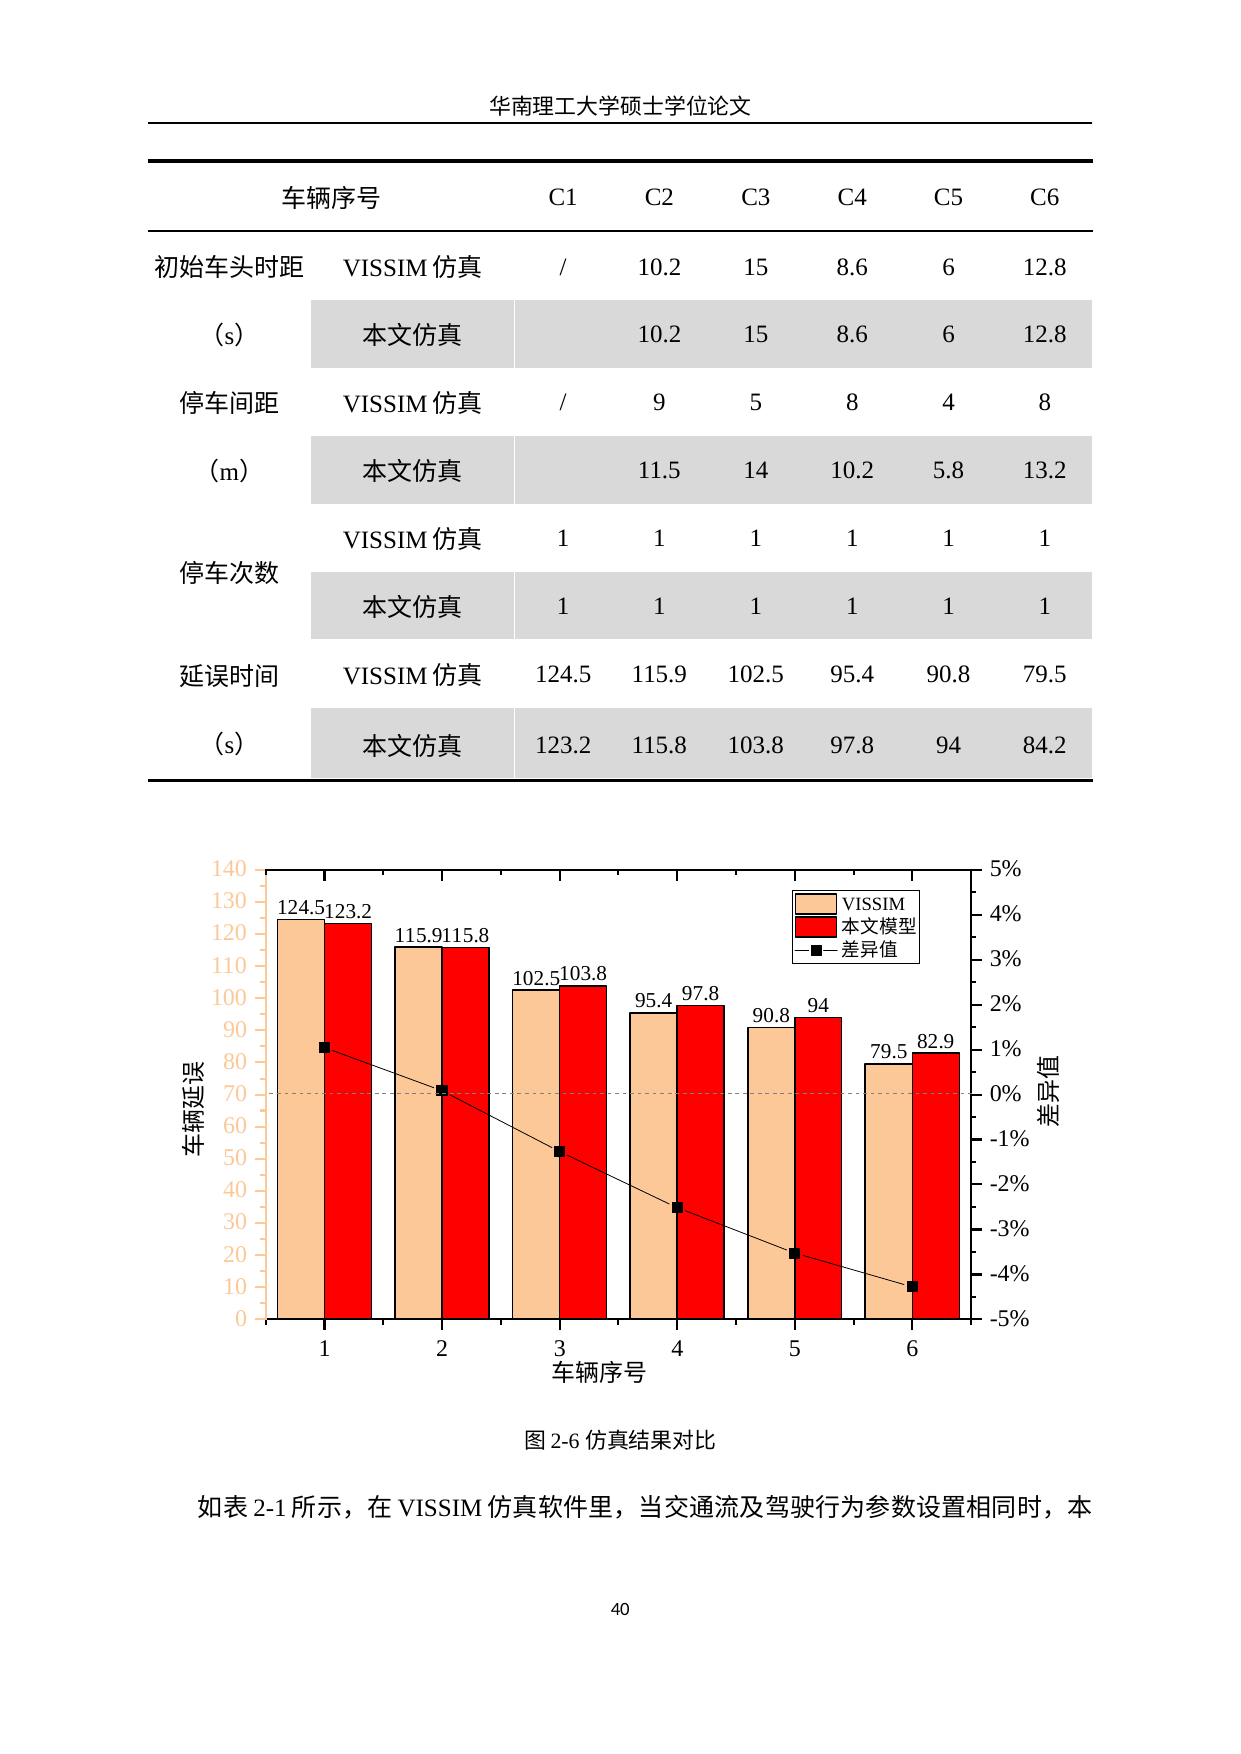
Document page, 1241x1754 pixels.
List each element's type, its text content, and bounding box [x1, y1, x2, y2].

table_cell 90.8 [900, 640, 996, 707]
table_cell VISSIM仿真 [311, 368, 514, 436]
table_cell 10.2 [611, 232, 707, 300]
table_cell 本文仿真 [311, 708, 514, 778]
table_cell 11.5 [611, 436, 707, 504]
text 图2-6 仿真结果对比 [148, 1422, 1092, 1456]
table_cell 4 [900, 368, 996, 436]
table_cell [515, 436, 611, 504]
table_cell 5.8 [900, 436, 996, 504]
table_header C2 [611, 163, 707, 230]
table_cell 115.9 [611, 640, 707, 707]
table_cell / [515, 232, 611, 300]
table_cell 13.2 [996, 436, 1092, 504]
table_cell 12.8 [996, 232, 1092, 300]
table_cell 1 [707, 572, 804, 639]
table_cell [515, 300, 611, 368]
table_cell 1 [804, 504, 900, 572]
table_header C3 [707, 163, 804, 230]
table_cell 1 [611, 504, 707, 572]
table_cell 103.8 [707, 708, 804, 778]
table_cell 本文仿真 [311, 436, 514, 504]
table_cell 12.8 [996, 300, 1092, 368]
table_cell 1 [611, 572, 707, 639]
table_cell 延误时间（s） [148, 640, 311, 778]
table_cell 1 [996, 572, 1092, 639]
table_cell 1 [996, 504, 1092, 572]
table_cell 5 [707, 368, 804, 436]
table_cell 115.8 [611, 708, 707, 778]
table_cell 6 [900, 232, 996, 300]
table_cell 1 [900, 504, 996, 572]
table_cell / [515, 368, 611, 436]
table_cell VISSIM仿真 [311, 504, 514, 572]
table_cell 1 [515, 572, 611, 639]
table_cell 14 [707, 436, 804, 504]
table_cell 初始车头时距（s） [148, 232, 311, 368]
table_cell 停车间距（m） [148, 368, 311, 504]
table_cell 8 [996, 368, 1092, 436]
table_cell 本文仿真 [311, 572, 514, 639]
table_cell 123.2 [515, 708, 611, 778]
table_header C1 [515, 163, 611, 230]
table_cell 8 [804, 368, 900, 436]
table_cell 1 [707, 504, 804, 572]
table_cell 8.6 [804, 300, 900, 368]
table_cell 124.5 [515, 640, 611, 707]
table_header C6 [996, 163, 1092, 230]
table_cell 95.4 [804, 640, 900, 707]
table_cell 102.5 [707, 640, 804, 707]
table_cell 本文仿真 [311, 300, 514, 368]
table_cell 97.8 [804, 708, 900, 778]
table_header 车辆序号 [148, 163, 514, 230]
table_cell VISSIM仿真 [311, 232, 514, 300]
table_cell 8.6 [804, 232, 900, 300]
table_header C5 [900, 163, 996, 230]
table_cell 6 [900, 300, 996, 368]
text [148, 1471, 1092, 1539]
table_cell 1 [900, 572, 996, 639]
table_cell 1 [515, 504, 611, 572]
table_cell VISSIM仿真 [311, 640, 514, 707]
table_cell 15 [707, 232, 804, 300]
table_header C4 [804, 163, 900, 230]
table_cell 9 [611, 368, 707, 436]
table_cell 84.2 [996, 708, 1092, 778]
table_cell 1 [804, 572, 900, 639]
table_cell 停车次数 [148, 504, 311, 639]
table_cell 79.5 [996, 640, 1092, 707]
table_cell 94 [900, 708, 996, 778]
table_cell 10.2 [804, 436, 900, 504]
table_cell 15 [707, 300, 804, 368]
table_cell 10.2 [611, 300, 707, 368]
